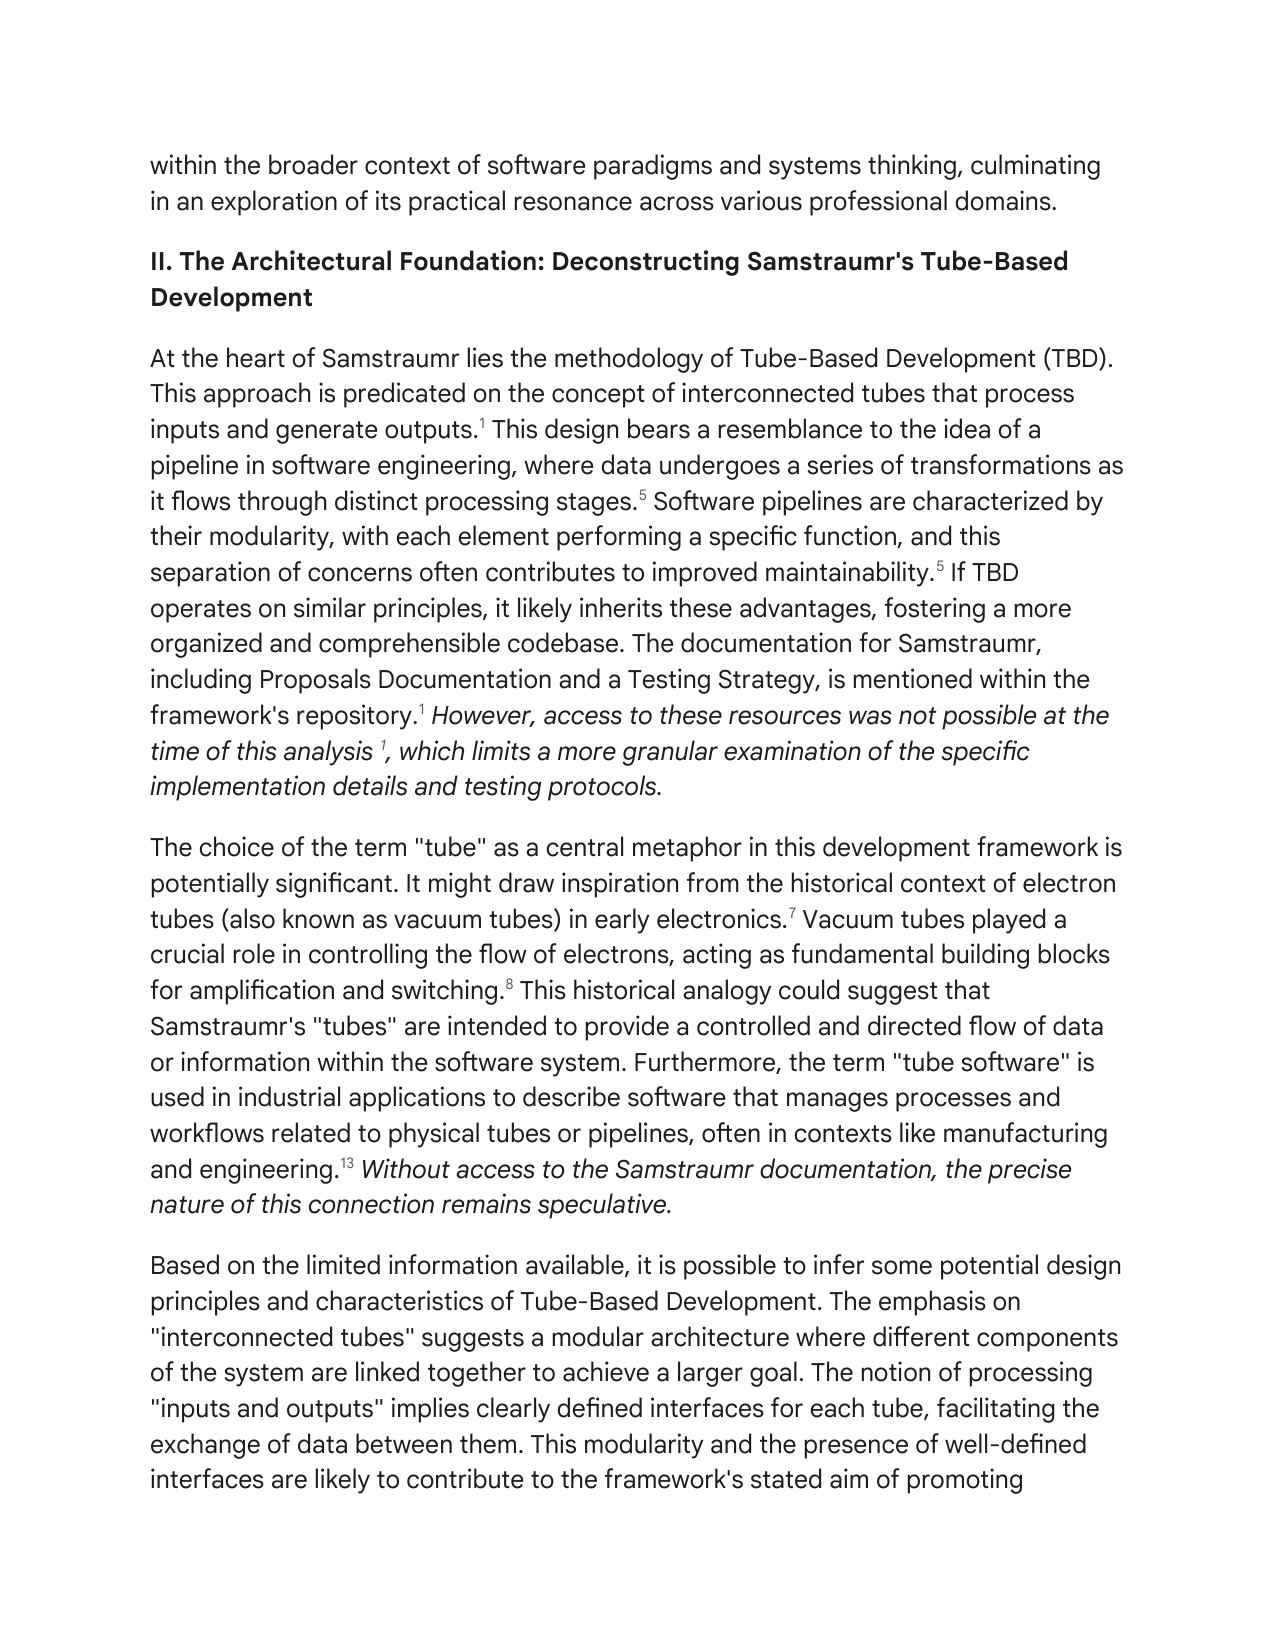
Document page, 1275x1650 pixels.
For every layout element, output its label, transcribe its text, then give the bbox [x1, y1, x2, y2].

text At the heart of Samstraumr lies the methodology of Tube-Based Development (TBD). This approach is predicated on the concept of interconnected tubes that process inputs and generate outputs.1 This design bears a resemblance to the idea of a pipeline in software engineering, where data undergoes a series of transformations as it flows through distinct processing stages.5 Software pipelines are characterized by their modularity, with each element performing a specific function, and this separation of concerns often contributes to improved maintainability.5 If TBD operates on similar principles, it likely inherits these advantages, fostering a more organized and comprehensible codebase. The documentation for Samstraumr, including Proposals Documentation and a Testing Strategy, is mentioned within the framework's repository.1 However, access to these resources was not possible at the time of this analysis 1, which limits a more granular examination of the specific implementation details and testing protocols. [150, 343, 1125, 803]
text The choice of the term "tube" as a central metaphor in this development framework is potentially significant. It might draw inspiration from the historical context of electron tubes (also known as vacuum tubes) in early electronics.7 Vacuum tubes played a crucial role in controlling the flow of electrons, acting as fundamental building blocks for amplification and switching.8 This historical analogy could suggest that Samstraumr's "tubes" are intended to provide a controlled and directed flow of data or information within the software system. Furthermore, the term "tube software" is used in industrial applications to describe software that manages processes and workflows related to physical tubes or pipelines, often in contexts like manufacturing and engineering.13 Without access to the Samstraumr documentation, the precise nature of this connection remains speculative. [150, 832, 1125, 1221]
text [150, 1250, 1125, 1496]
text II. The Architectural Foundation: Deconstructing Samstraumr's Tube-Based Development [150, 246, 1125, 313]
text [150, 150, 1125, 217]
